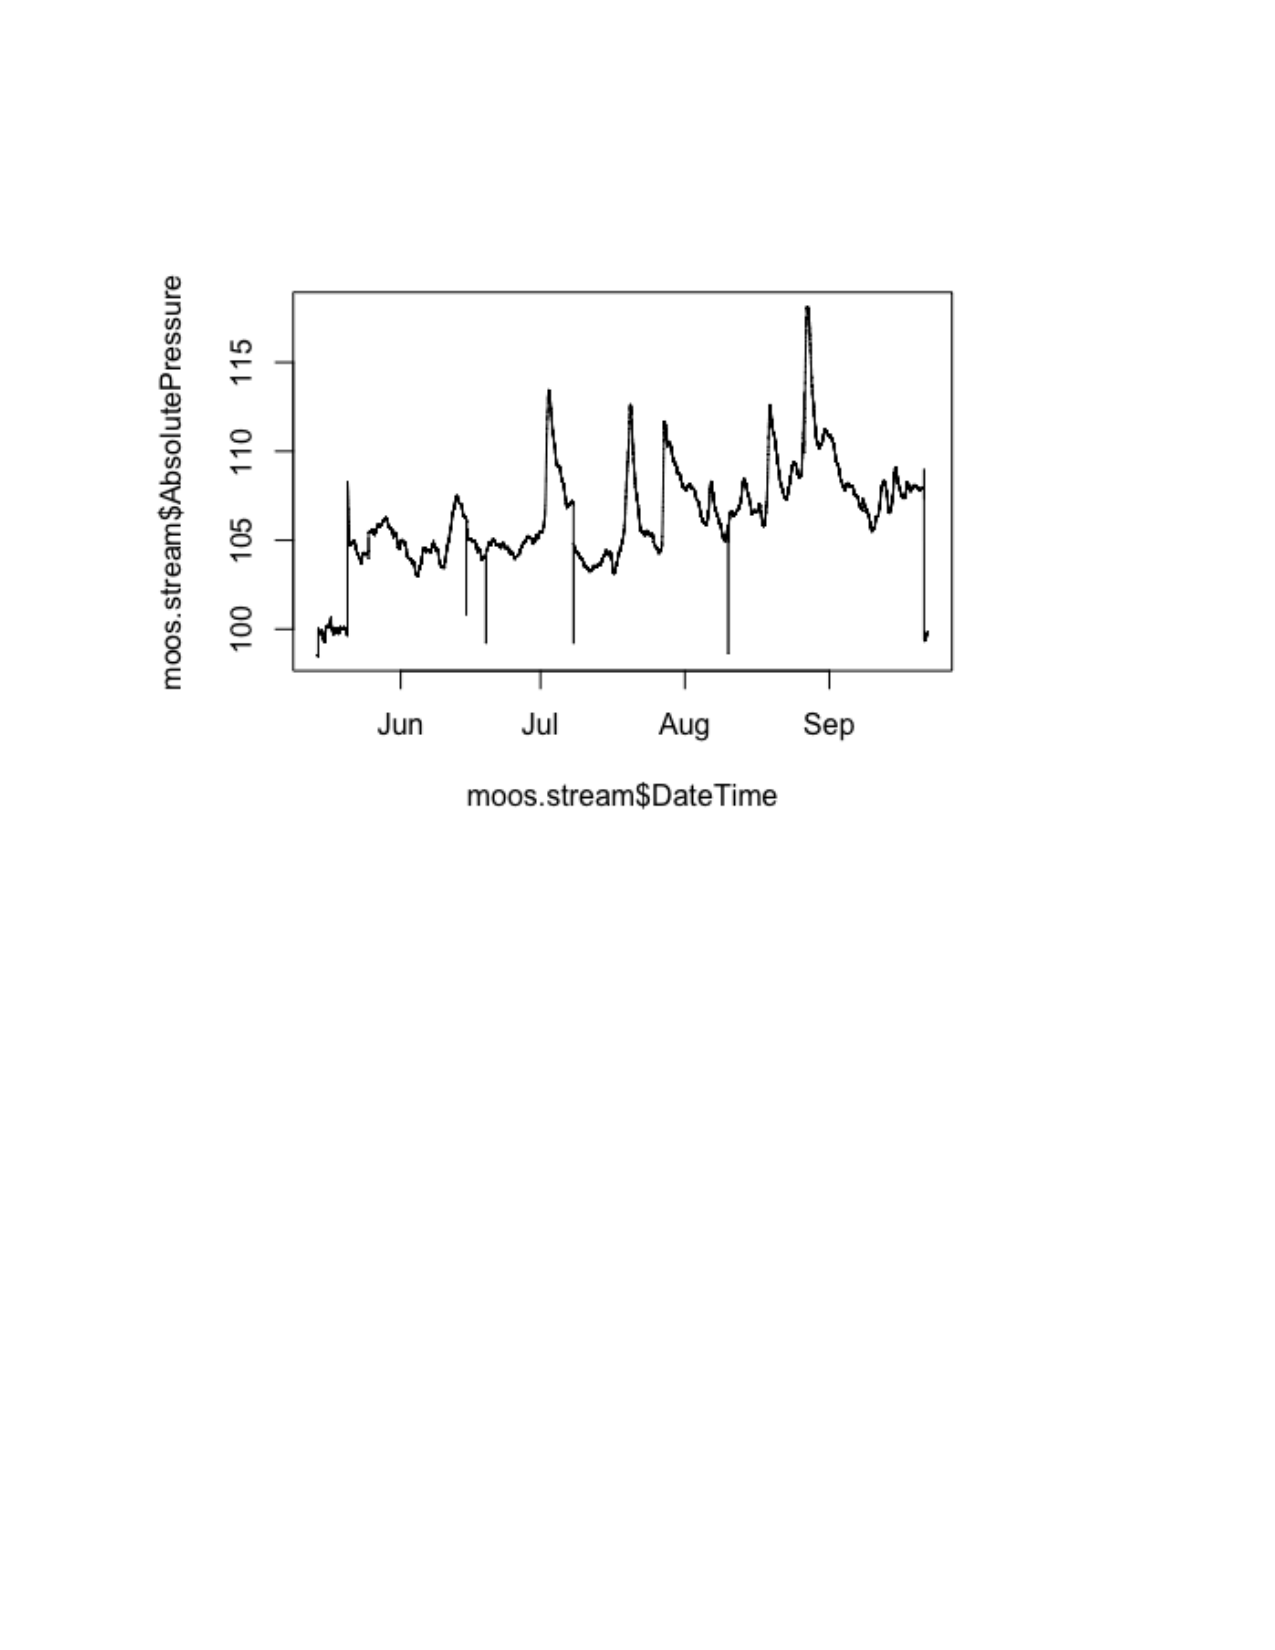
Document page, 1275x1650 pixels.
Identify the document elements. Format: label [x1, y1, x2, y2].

picture [150, 150, 1025, 850]
